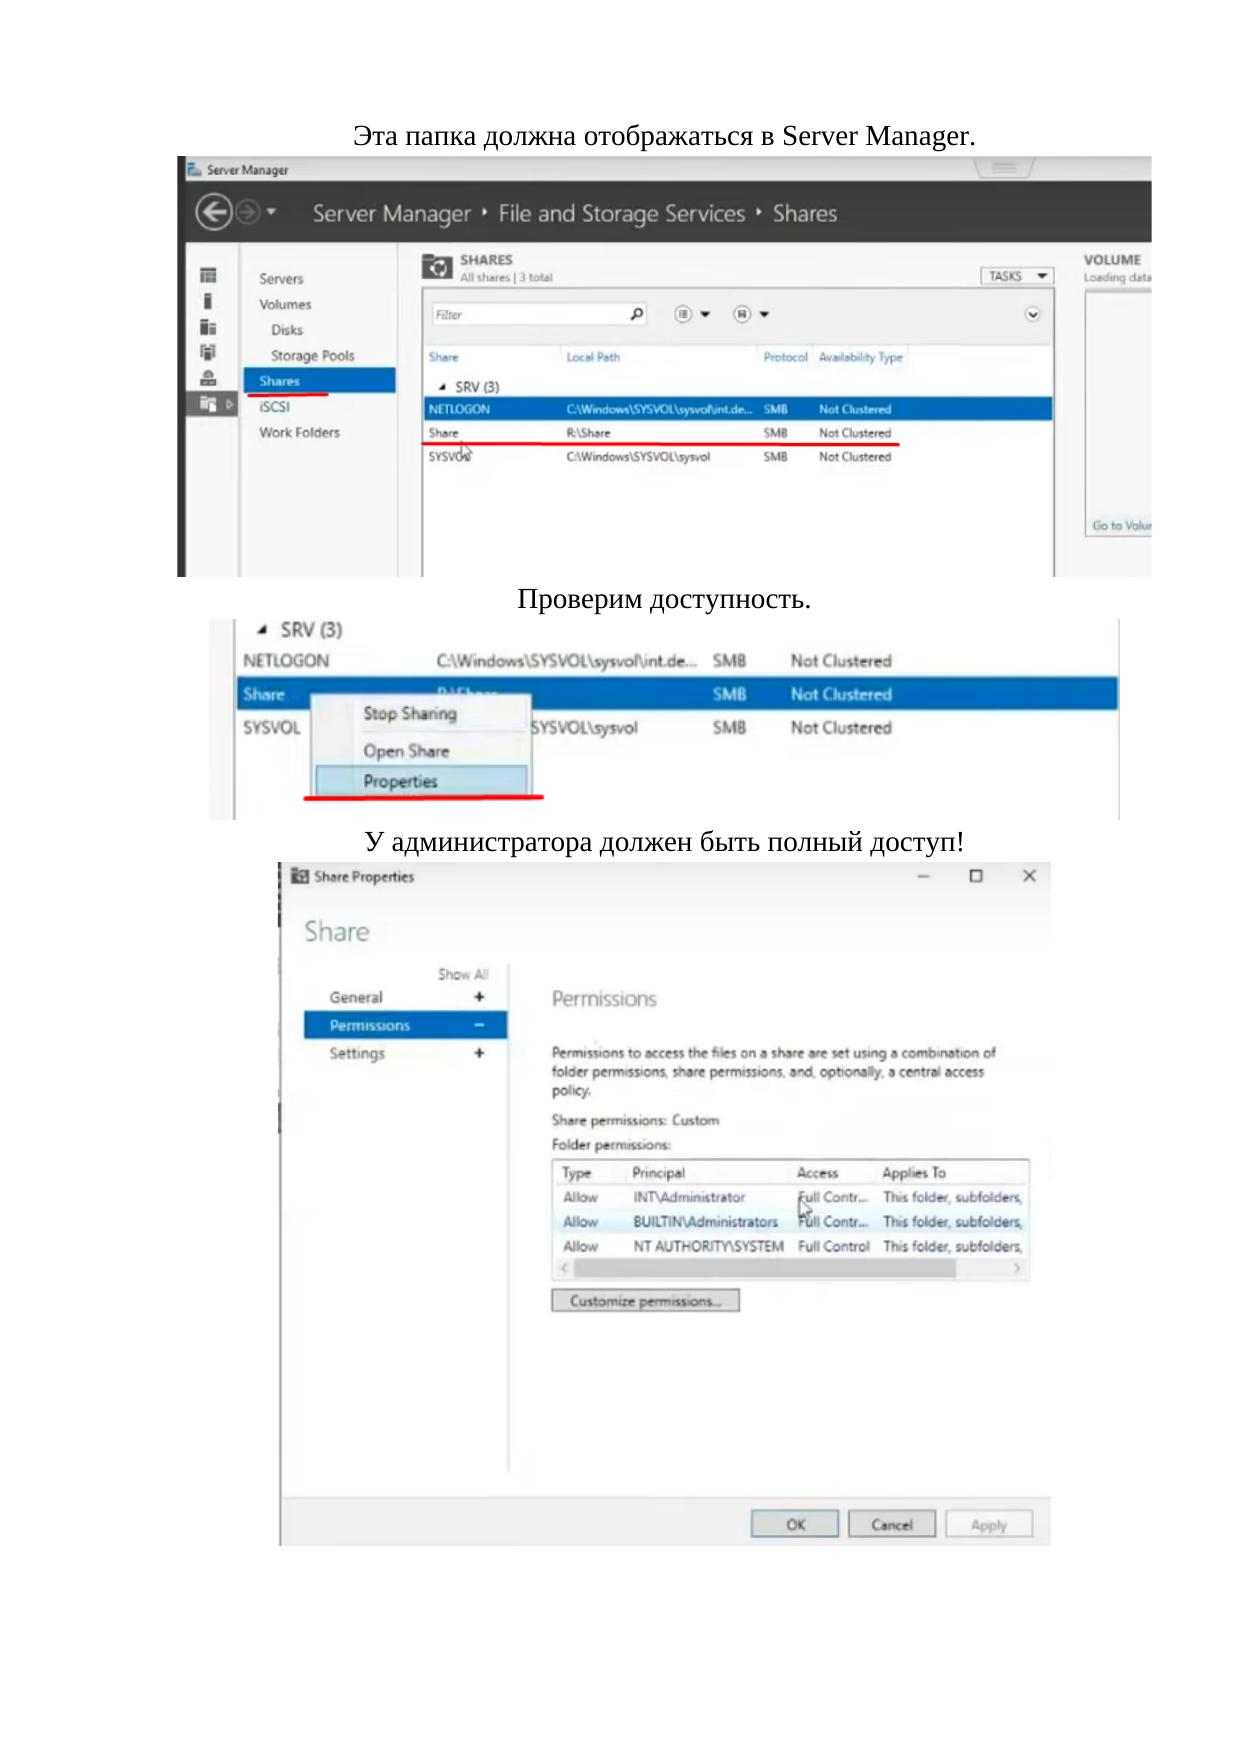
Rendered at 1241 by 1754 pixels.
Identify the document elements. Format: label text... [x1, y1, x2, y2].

text У администратора должен быть полный доступ! [177, 824, 1152, 857]
picture [208, 619, 1120, 820]
picture [277, 862, 1051, 1546]
picture [177, 156, 1152, 577]
text Эта папка должна отображаться в Server Manager. [177, 118, 1152, 152]
text Проверим доступность. [177, 581, 1152, 615]
